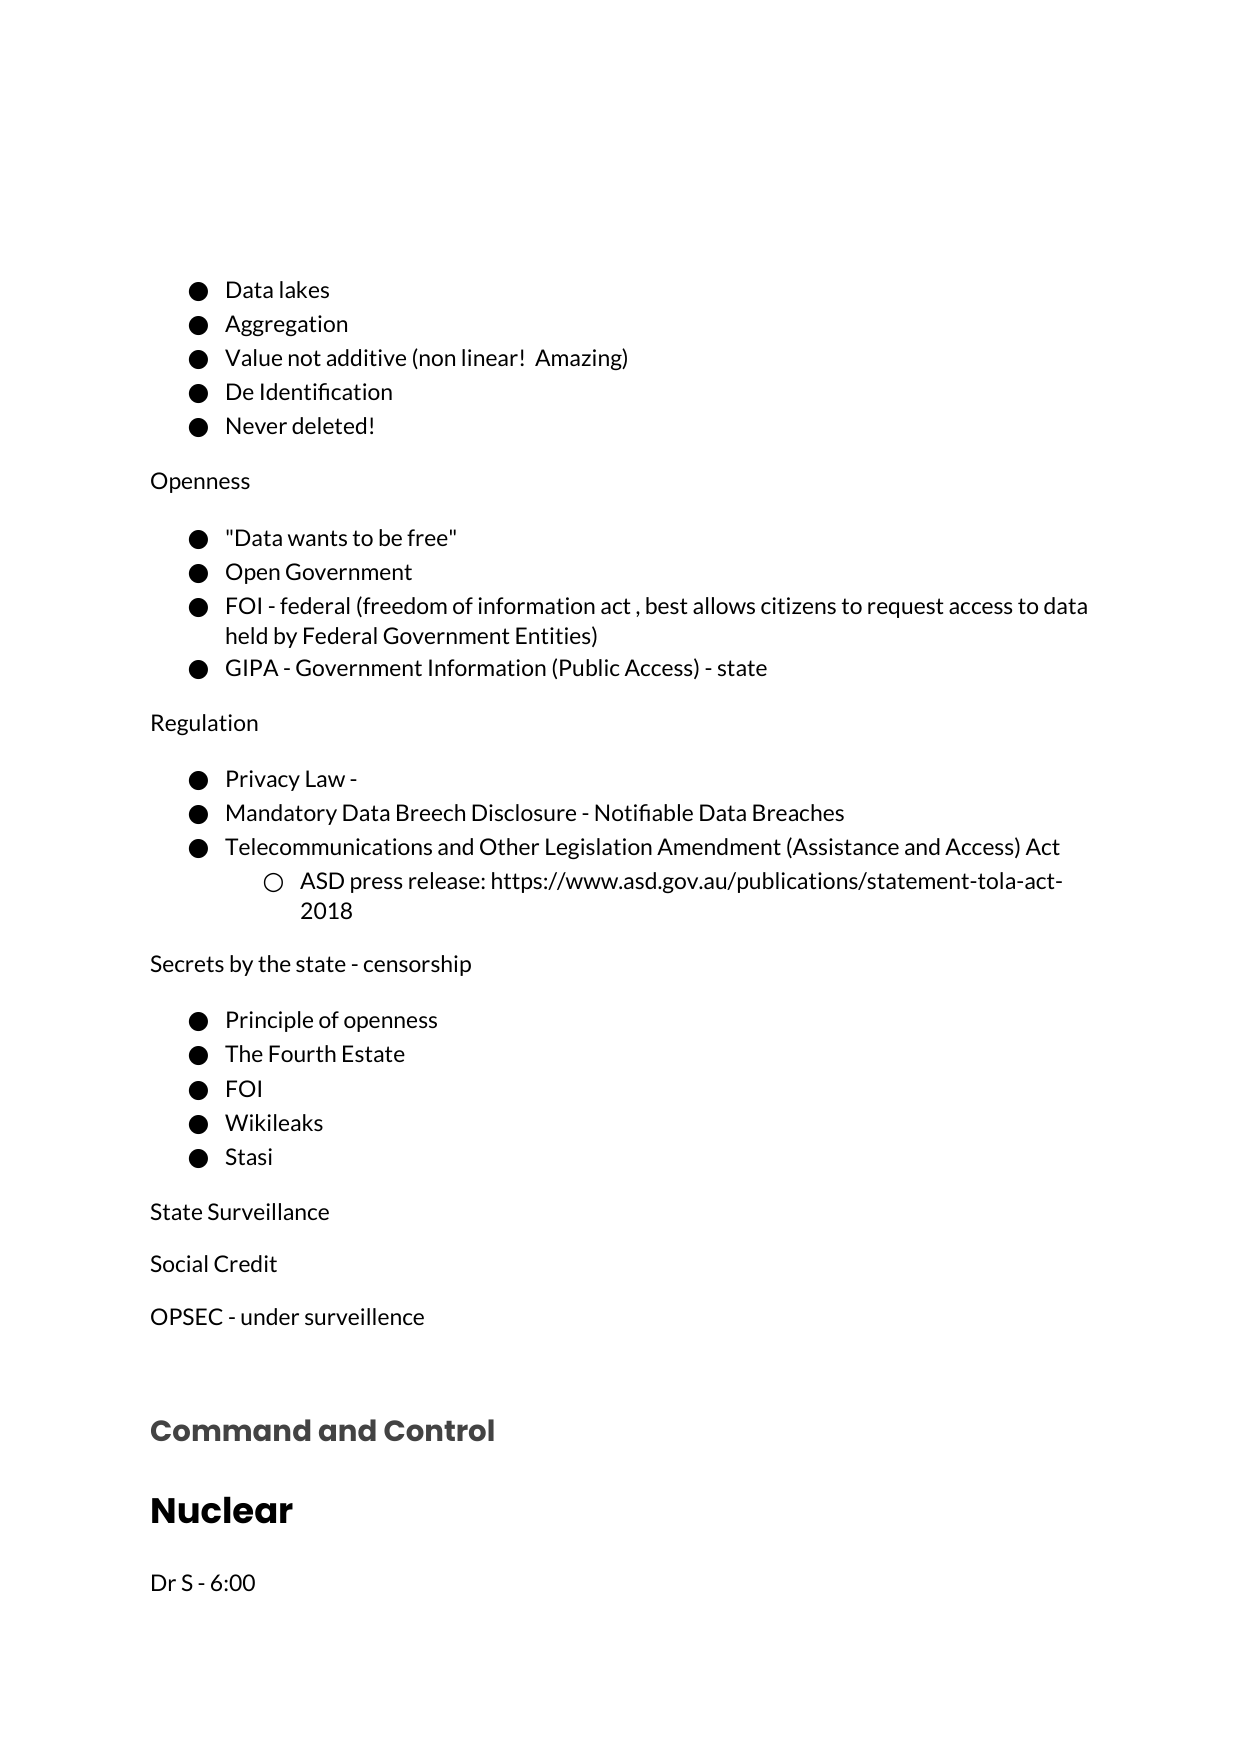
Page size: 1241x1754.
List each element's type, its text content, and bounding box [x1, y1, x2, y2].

list Mandatory Data Breech Disclosure - Notifiable Data Breaches [187, 795, 1090, 829]
list Stasi [187, 1138, 1090, 1172]
text Social Credit [150, 1250, 1090, 1277]
subtitle Command and Control [150, 1407, 1065, 1451]
text Regulation [150, 708, 1090, 736]
list Telecommunications and Other Legislation Amendment (Assistance and Access) Act [187, 829, 1090, 863]
list Never deleted! [187, 408, 1090, 442]
text Secrets by the state - censorship [150, 949, 1090, 977]
text OPSEC - under surveillence [150, 1302, 1090, 1330]
list ASD press release: https://www.asd.gov.au/publications/statement-tola-act-2018 [262, 863, 1090, 924]
list Data lakes [187, 272, 1090, 306]
list FOI - federal (freedom of information act , best allows citizens to request access to data held by Federal Government Entities) [187, 588, 1090, 649]
subtitle Nuclear [150, 1483, 1065, 1536]
text Openness [150, 467, 1090, 494]
text Dr S - 6:00 [150, 1569, 1090, 1596]
list "Data wants to be free" [187, 519, 1090, 554]
list De Identification [187, 374, 1090, 408]
list FOI [187, 1070, 1090, 1104]
list Principle of openness [187, 1002, 1090, 1036]
list Open Government [187, 554, 1090, 588]
list GIPA - Government Information (Public Access) - state [187, 649, 1090, 683]
list Privacy Law - [187, 761, 1090, 795]
list Wikileaks [187, 1104, 1090, 1138]
text State Surveillance [150, 1197, 1090, 1225]
list The Fourth Estate [187, 1036, 1090, 1070]
list Value not additive (non linear! Amazing) [187, 340, 1090, 374]
list Aggregation [187, 306, 1090, 340]
